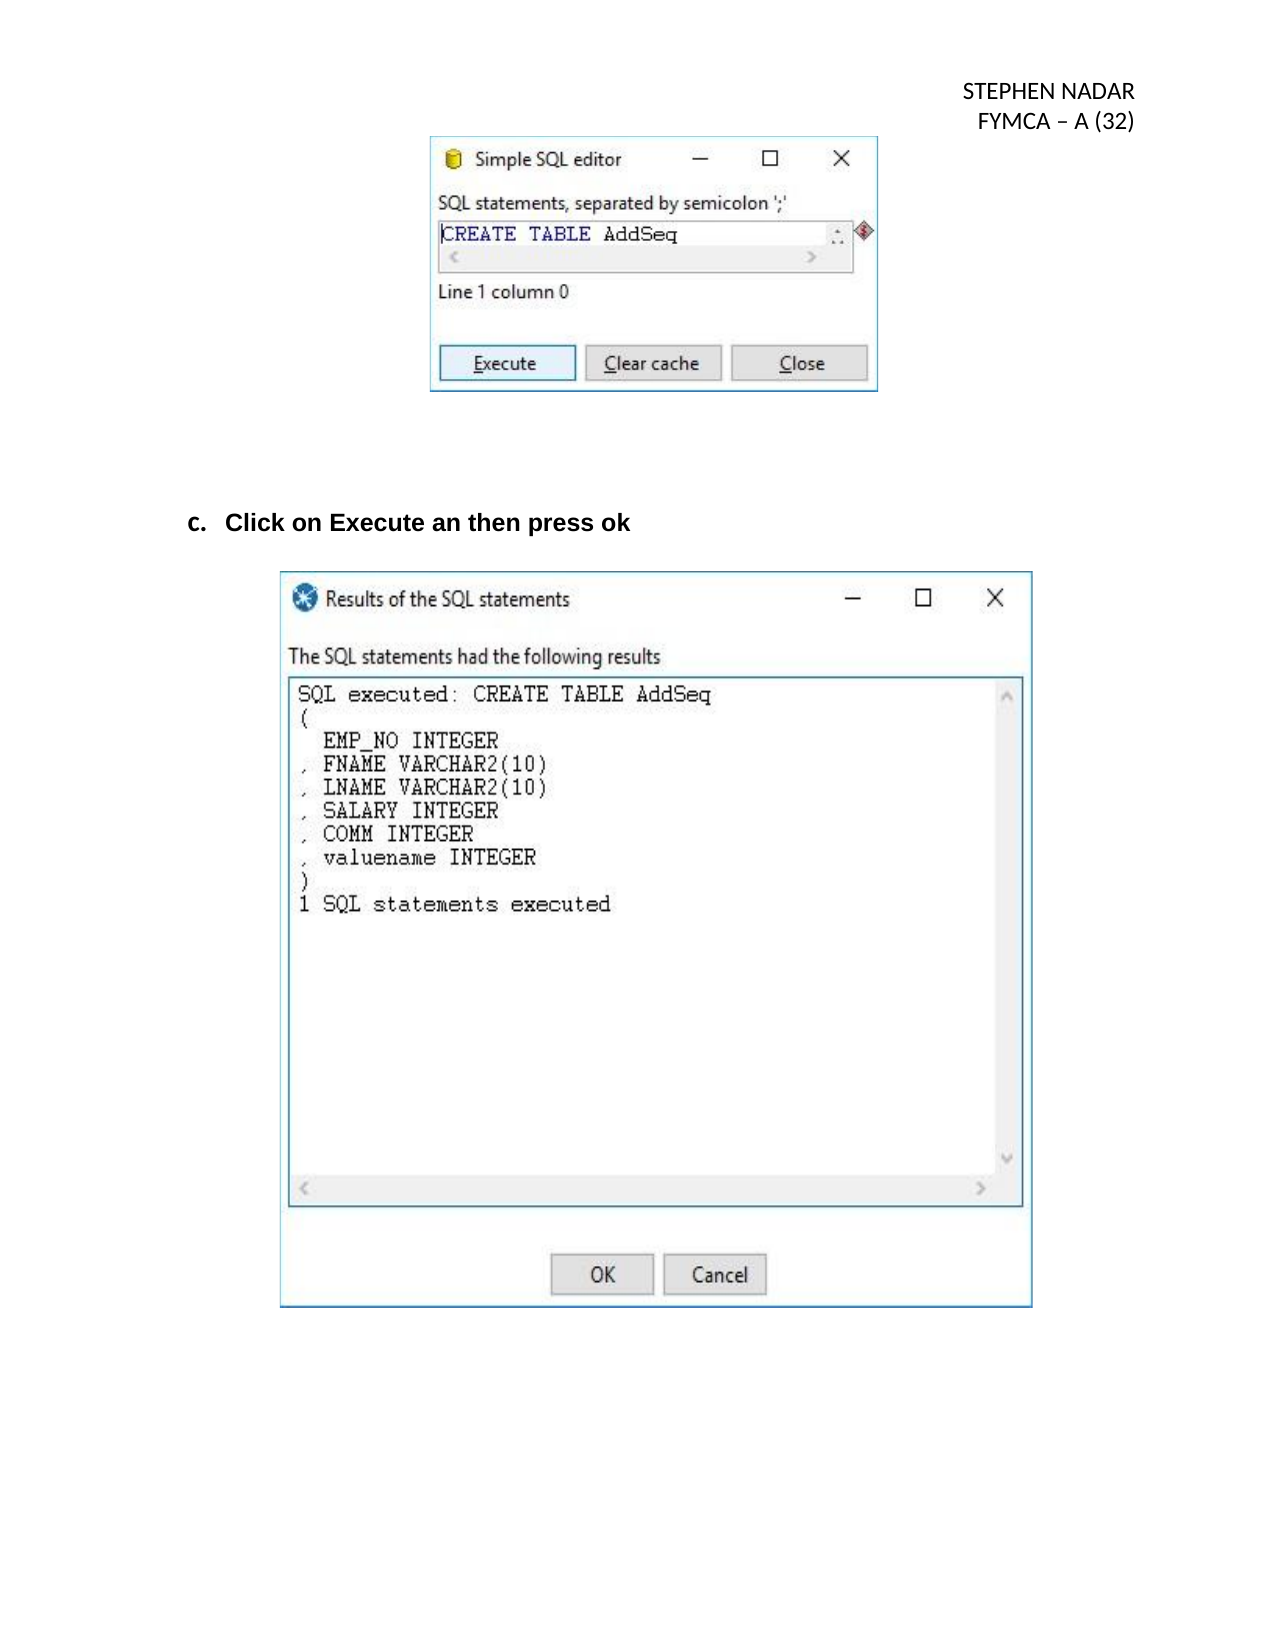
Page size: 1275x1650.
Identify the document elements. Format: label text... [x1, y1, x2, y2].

picture [279, 571, 1033, 1308]
picture [429, 136, 879, 392]
list Click on Execute an then press ok [187, 503, 1129, 539]
